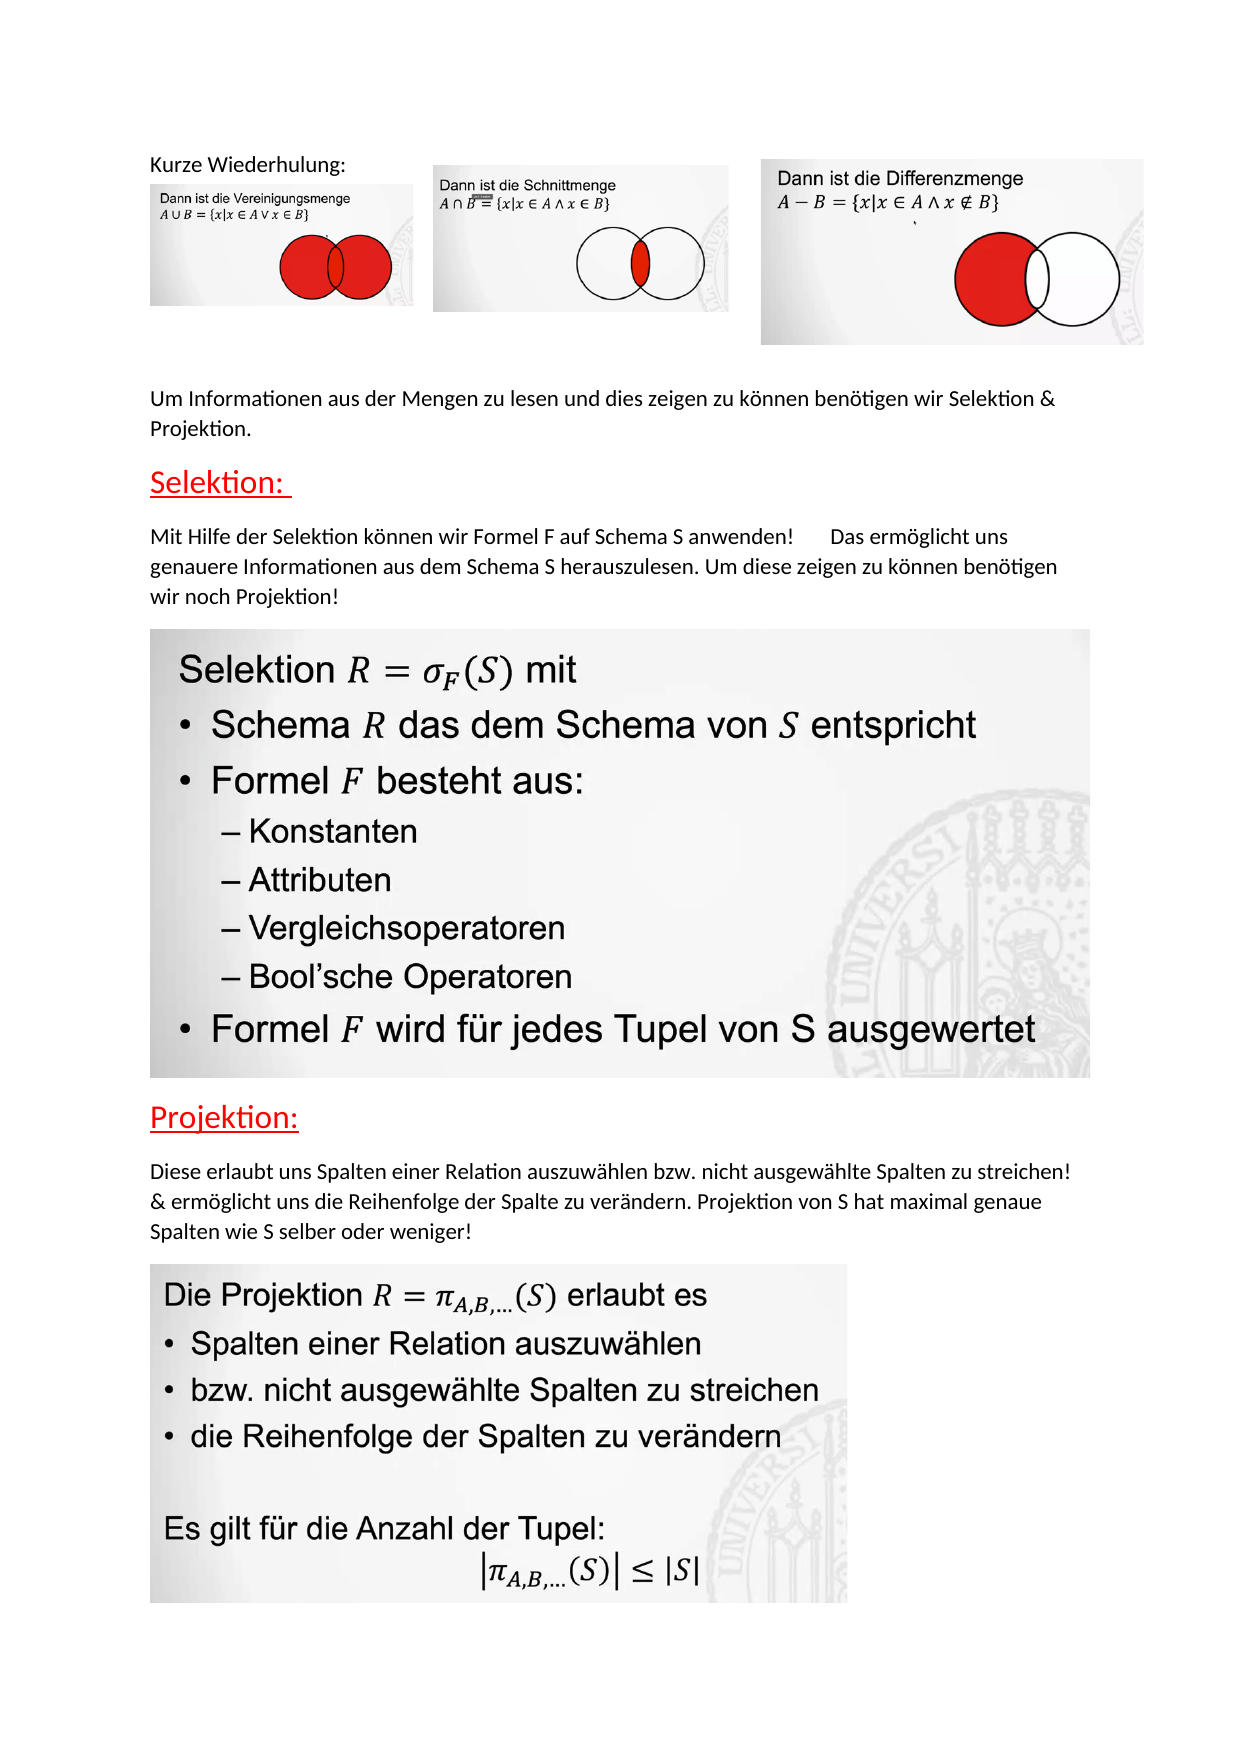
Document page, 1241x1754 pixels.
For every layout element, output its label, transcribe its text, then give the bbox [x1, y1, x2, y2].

picture [760, 159, 1144, 345]
picture [433, 165, 729, 312]
text Mit Hilfe der Selektion können wir Formel F auf Schema S anwenden! Das ermöglicht uns genauere Informationen aus dem Schema S herauszulesen. Um diese zeigen zu können benötigen wir noch Projektion! [150, 522, 1090, 611]
text Kurze Wiederhulung: [150, 150, 1090, 178]
picture [150, 1264, 848, 1603]
text Diese erlaubt uns Spalten einer Relation auszuwählen bzw. nicht ausgewählte Spalten zu streichen! & ermöglicht uns die Reihenfolge der Spalte zu verändern. Projektion von S hat maximal genaue Spalten wie S selber oder weniger! [150, 1157, 1090, 1245]
text Selektion: [150, 461, 1090, 502]
picture [150, 629, 1091, 1078]
text Um Informationen aus der Mengen zu lesen und dies zeigen zu können benötigen wir Selektion & Projektion. [150, 384, 1090, 443]
picture [150, 184, 414, 306]
text Projektion: [150, 1096, 1090, 1137]
